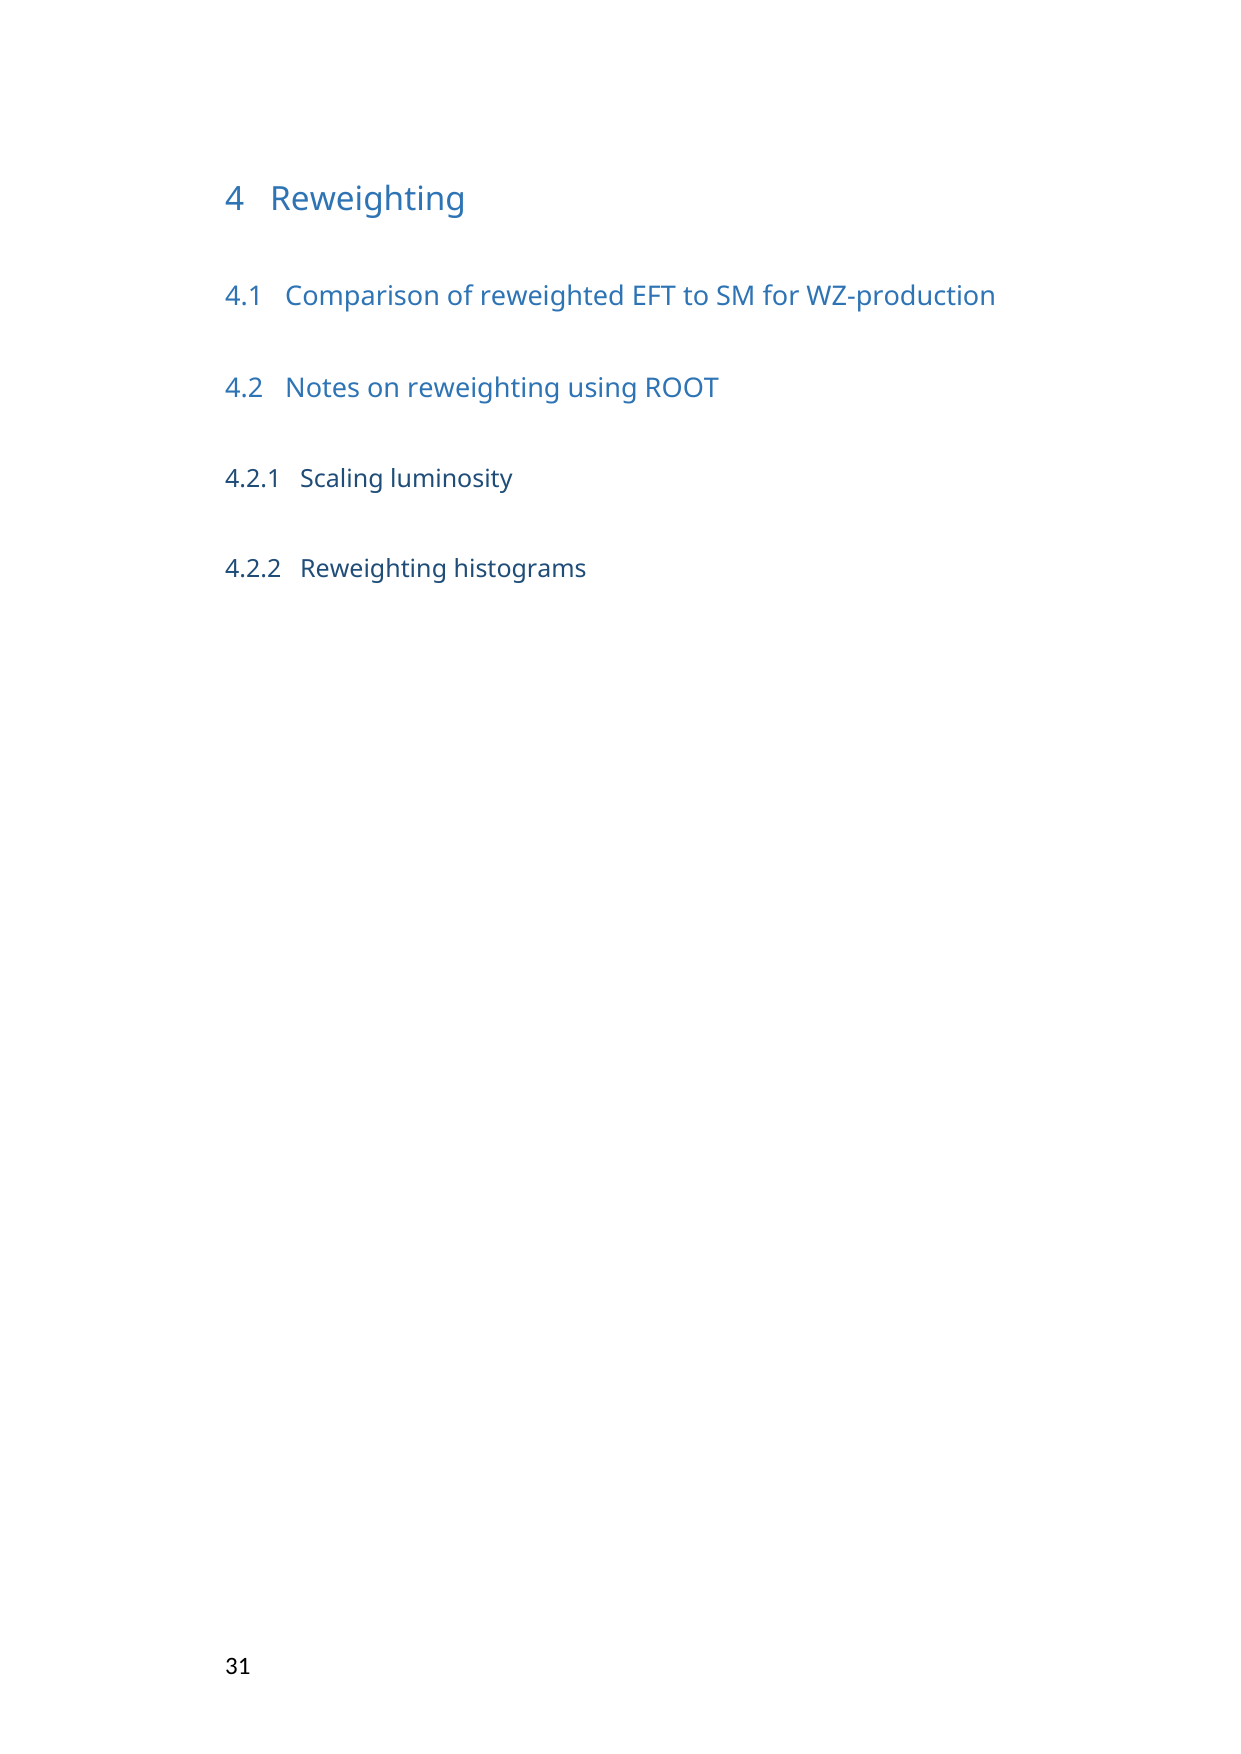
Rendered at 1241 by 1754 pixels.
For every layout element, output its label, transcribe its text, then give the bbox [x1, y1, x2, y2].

subtitle Reweighting [225, 175, 1090, 220]
subtitle Comparison of reweighted EFT to SM for WZ-production [225, 276, 1090, 313]
subtitle Notes on reweighting using ROOT [225, 368, 1090, 405]
subtitle Scaling luminosity [225, 461, 1090, 495]
subtitle Reweighting histograms [225, 550, 1090, 584]
